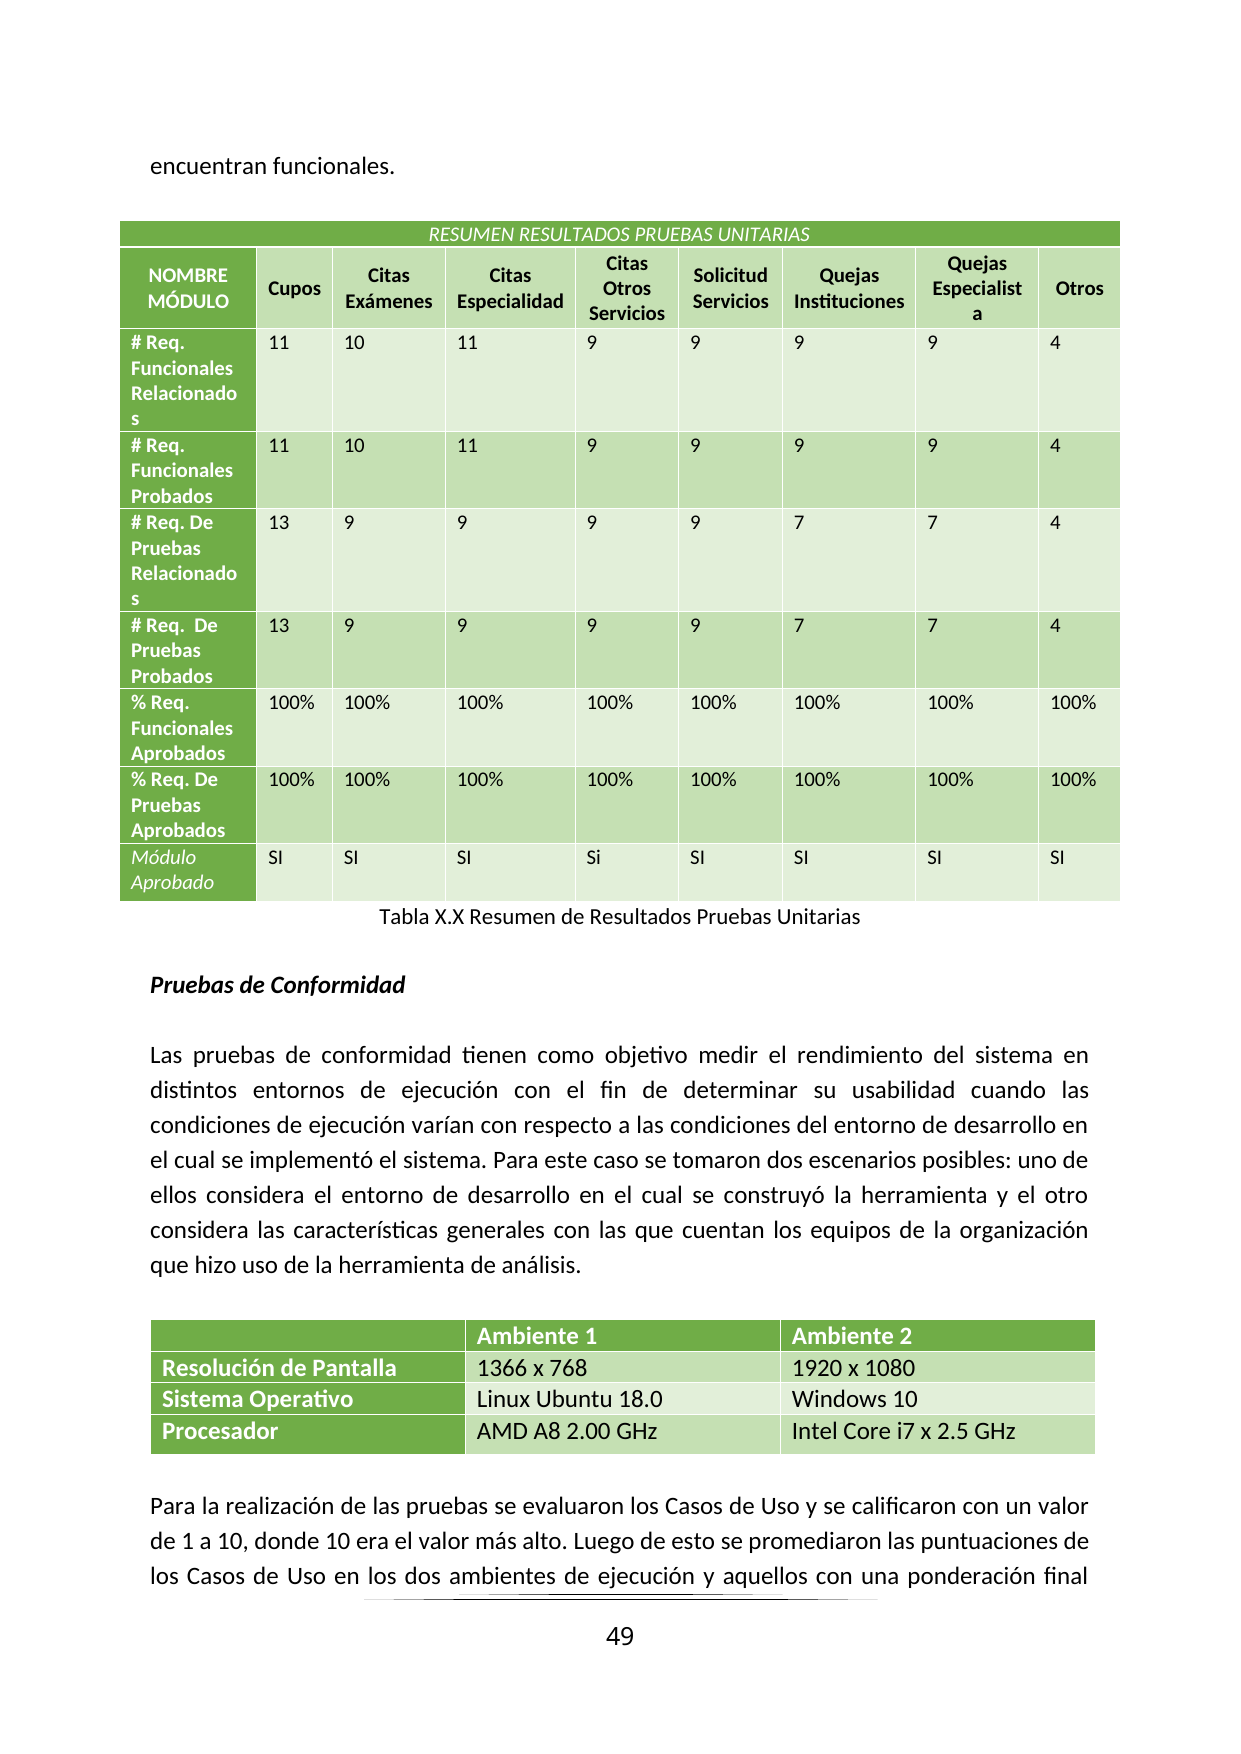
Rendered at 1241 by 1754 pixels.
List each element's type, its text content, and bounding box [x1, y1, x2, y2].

table_cell 9 [783, 432, 915, 508]
table_cell 1920 x 1080 [781, 1352, 1095, 1382]
table_cell 100% [576, 767, 678, 843]
table_cell 9 [783, 329, 915, 431]
table_cell Citas Especialidad [446, 248, 575, 328]
table_cell 9 [576, 612, 678, 688]
table_cell SI [446, 844, 575, 901]
table_cell 9 [576, 432, 678, 508]
table_cell 4 [1039, 329, 1120, 431]
table_cell 100% [333, 767, 445, 843]
table_cell Quejas Especialista [916, 248, 1038, 328]
table_cell 100% [446, 767, 575, 843]
table_cell 9 [679, 612, 782, 688]
table_cell 9 [333, 612, 445, 688]
text Tabla X.X Resumen de Resultados Pruebas Unitarias [150, 902, 1090, 930]
table_cell 11 [257, 432, 332, 508]
table_cell SI [333, 844, 445, 901]
table_cell Linux Ubuntu 18.0 [466, 1383, 780, 1414]
table_cell 100% [1039, 689, 1120, 766]
table_cell SI [679, 844, 782, 901]
table_cell NOMBRE MÓDULO [120, 248, 256, 328]
table_cell SI [783, 844, 915, 901]
text Pruebas de Conformidad [150, 969, 1090, 999]
table_cell 100% [333, 689, 445, 766]
table_cell 100% [257, 689, 332, 766]
table_cell Procesador [151, 1415, 465, 1454]
table_cell # Req. De Pruebas Probados [120, 612, 256, 688]
table_cell Citas Otros Servicios [576, 248, 678, 328]
table_cell 100% [679, 689, 782, 766]
table_cell 100% [916, 767, 1038, 843]
table_cell 1366 x 768 [466, 1352, 780, 1382]
table_cell % Req. De Pruebas Aprobados [120, 767, 256, 843]
table_cell 9 [679, 329, 782, 431]
table_cell 7 [916, 509, 1038, 611]
table_cell Intel Core i7 x 2.5 GHz [781, 1415, 1095, 1454]
table_cell SI [1039, 844, 1120, 901]
table_cell 100% [1039, 767, 1120, 843]
table_cell Solicitud Servicios [679, 248, 782, 328]
table_cell 4 [1039, 509, 1120, 611]
table_cell 7 [783, 612, 915, 688]
table_cell 10 [333, 329, 445, 431]
table_cell # Req. De Pruebas Relacionados [120, 509, 256, 611]
table_cell 9 [916, 432, 1038, 508]
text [150, 150, 1090, 181]
table_cell # Req. Funcionales Probados [120, 432, 256, 508]
table_cell Sistema Operativo [151, 1383, 465, 1414]
table_cell 11 [446, 432, 575, 508]
table_cell 9 [679, 509, 782, 611]
table_cell 10 [333, 432, 445, 508]
table_cell Citas Exámenes [333, 248, 445, 328]
table_header Ambiente 2 [781, 1320, 1095, 1351]
table_cell 7 [916, 612, 1038, 688]
table_cell 100% [576, 689, 678, 766]
table_cell 9 [446, 509, 575, 611]
table_cell Resolución de Pantalla [151, 1352, 465, 1382]
table_cell 4 [1039, 612, 1120, 688]
table_cell Si [576, 844, 678, 901]
table_header Ambiente 1 [466, 1320, 780, 1351]
table_cell Quejas Instituciones [783, 248, 915, 328]
table_header [151, 1320, 465, 1351]
table_cell 4 [1039, 432, 1120, 508]
table_cell Windows 10 [781, 1383, 1095, 1414]
table_cell 100% [916, 689, 1038, 766]
table_cell 9 [446, 612, 575, 688]
table_cell 100% [446, 689, 575, 766]
table_cell 9 [333, 509, 445, 611]
text Las pruebas de conformidad tienen como objetivo medir el rendimiento del sistema en distintos entornos de ejecución con el fin de determinar su usabilidad cuando las condiciones de ejecución varían con respecto a las condiciones del entorno de desarrollo en el cual se implementó el sistema. Para este caso se tomaron dos escenarios posibles: uno de ellos considera el entorno de desarrollo en el cual se construyó la herramienta y el otro considera las características generales con las que cuentan los equipos de la organización que hizo uso de la herramienta de análisis. [150, 1039, 1090, 1279]
table_cell 9 [576, 509, 678, 611]
table_cell Otros [1039, 248, 1120, 328]
table_cell 11 [446, 329, 575, 431]
table_cell 100% [783, 689, 915, 766]
table_cell 9 [916, 329, 1038, 431]
table_cell # Req. Funcionales Relacionados [120, 329, 256, 431]
table_header RESUMEN RESULTADOS PRUEBAS UNITARIAS [120, 221, 1120, 246]
table_cell 7 [783, 509, 915, 611]
table_cell 11 [257, 329, 332, 431]
table_cell 100% [783, 767, 915, 843]
table_cell 100% [257, 767, 332, 843]
table_cell 9 [679, 432, 782, 508]
table_cell 13 [257, 612, 332, 688]
table_cell % Req. Funcionales Aprobados [120, 689, 256, 766]
table_cell Módulo Aprobado [120, 844, 256, 901]
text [150, 1490, 1090, 1591]
table_cell SI [916, 844, 1038, 901]
table_cell 100% [679, 767, 782, 843]
table_cell SI [257, 844, 332, 901]
table_cell AMD A8 2.00 GHz [466, 1415, 780, 1454]
table_cell Cupos [257, 248, 332, 328]
table_cell 13 [257, 509, 332, 611]
table_cell 9 [576, 329, 678, 431]
